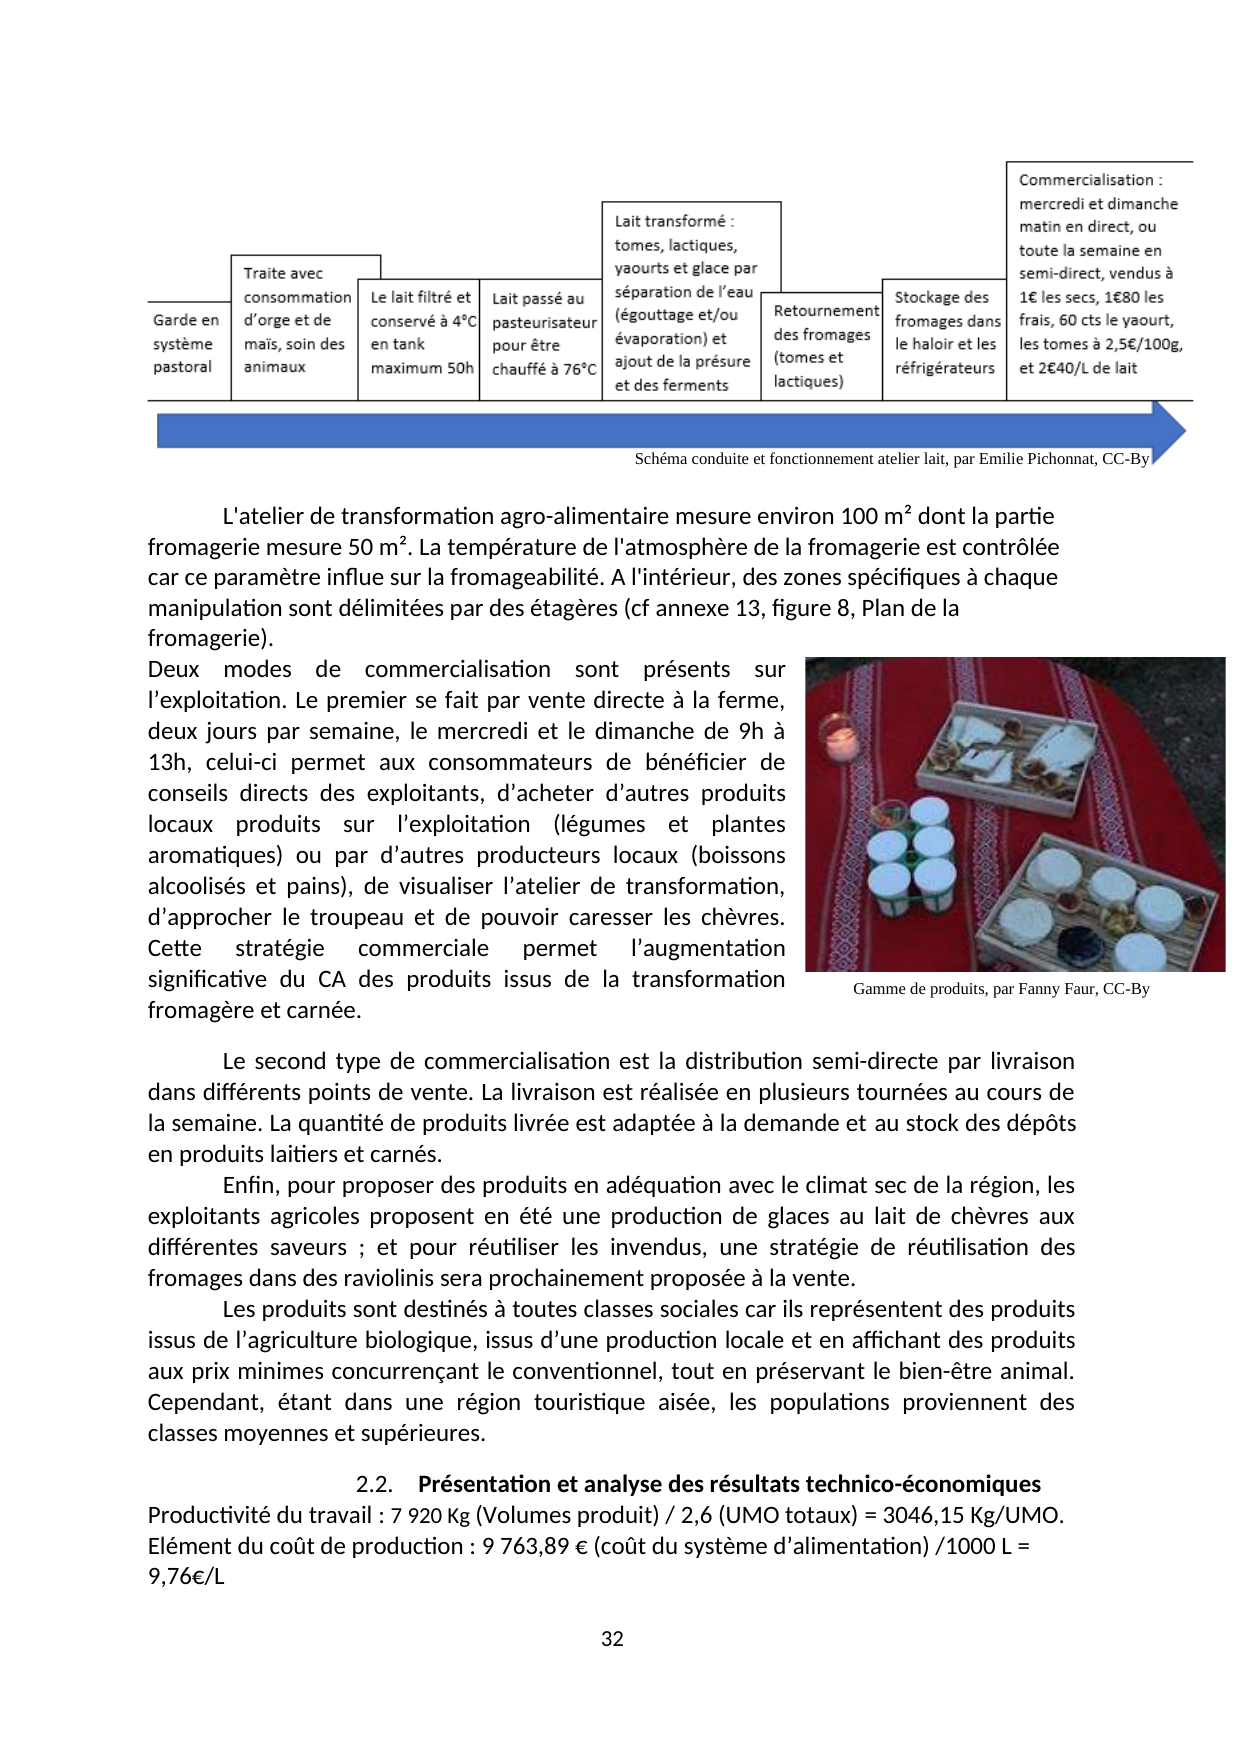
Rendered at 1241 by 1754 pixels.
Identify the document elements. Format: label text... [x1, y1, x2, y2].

text Les produits sont destinés à toutes classes sociales car ils représentent des produits issus de l’agriculture biologique, issus d’une production locale et en affichant des produits aux prix minimes concurrençant le conventionnel, tout en préservant le bien-être animal. Cependant, étant dans une région touristique aisée, les populations proviennent des classes moyennes et supérieures. [148, 1293, 1077, 1448]
text Productivité du travail : 7 920 Kg (Volumes produit) / 2,6 (UMO totaux) = 3046,15 Kg/UMO. [148, 1499, 1077, 1530]
text L'atelier de transformation agro-alimentaire mesure environ 100 m² dont la partie fromagerie mesure 50 m². La température de l'atmosphère de la fromagerie est contrôlée car ce paramètre influe sur la fromageabilité. A l'intérieur, des zones spécifiques à chaque manipulation sont délimitées par des étagères (cf annexe 13, figure 8, Plan de la fromagerie). [148, 500, 1077, 653]
picture [147, 147, 1194, 470]
text Le second type de commercialisation est la distribution semi-directe par livraison dans différents points de vente. La livraison est réalisée en plusieurs tournées au cours de la semaine. La quantité de produits livrée est adaptée à la demande et au stock des dépôts en produits laitiers et carnés. [148, 1045, 1077, 1169]
picture [805, 657, 1226, 972]
text Deux modes de commercialisation sont présents sur l’exploitation. Le premier se fait par vente directe à la ferme, deux jours par semaine, le mercredi et le dimanche de 9h à 13h, celui-ci permet aux consommateurs de bénéficier de conseils directs des exploitants, d’acheter d’autres produits locaux produits sur l’exploitation (légumes et plantes aromatiques) ou par d’autres producteurs locaux (boissons alcoolisés et pains), de visualiser l’atelier de transformation, d’approcher le troupeau et de pouvoir caresser les chèvres. Cette stratégie commerciale permet l’augmentation significative du CA des produits issus de la transformation fromagère et carnée. [148, 653, 1077, 1025]
text Elément du coût de production : 9 763,89 € (coût du système d’alimentation) /1000 L = 9,76€/L [148, 1530, 1077, 1591]
text Enfin, pour proposer des produits en adéquation avec le climat sec de la région, les exploitants agricoles proposent en été une production de glaces au lait de chèvres aux différentes saveurs ; et pour réutiliser les invendus, une stratégie de réutilisation des fromages dans des raviolinis sera prochainement proposée à la vente. [148, 1169, 1077, 1293]
list Présentation et analyse des résultats technico-économiques [356, 1468, 1077, 1499]
